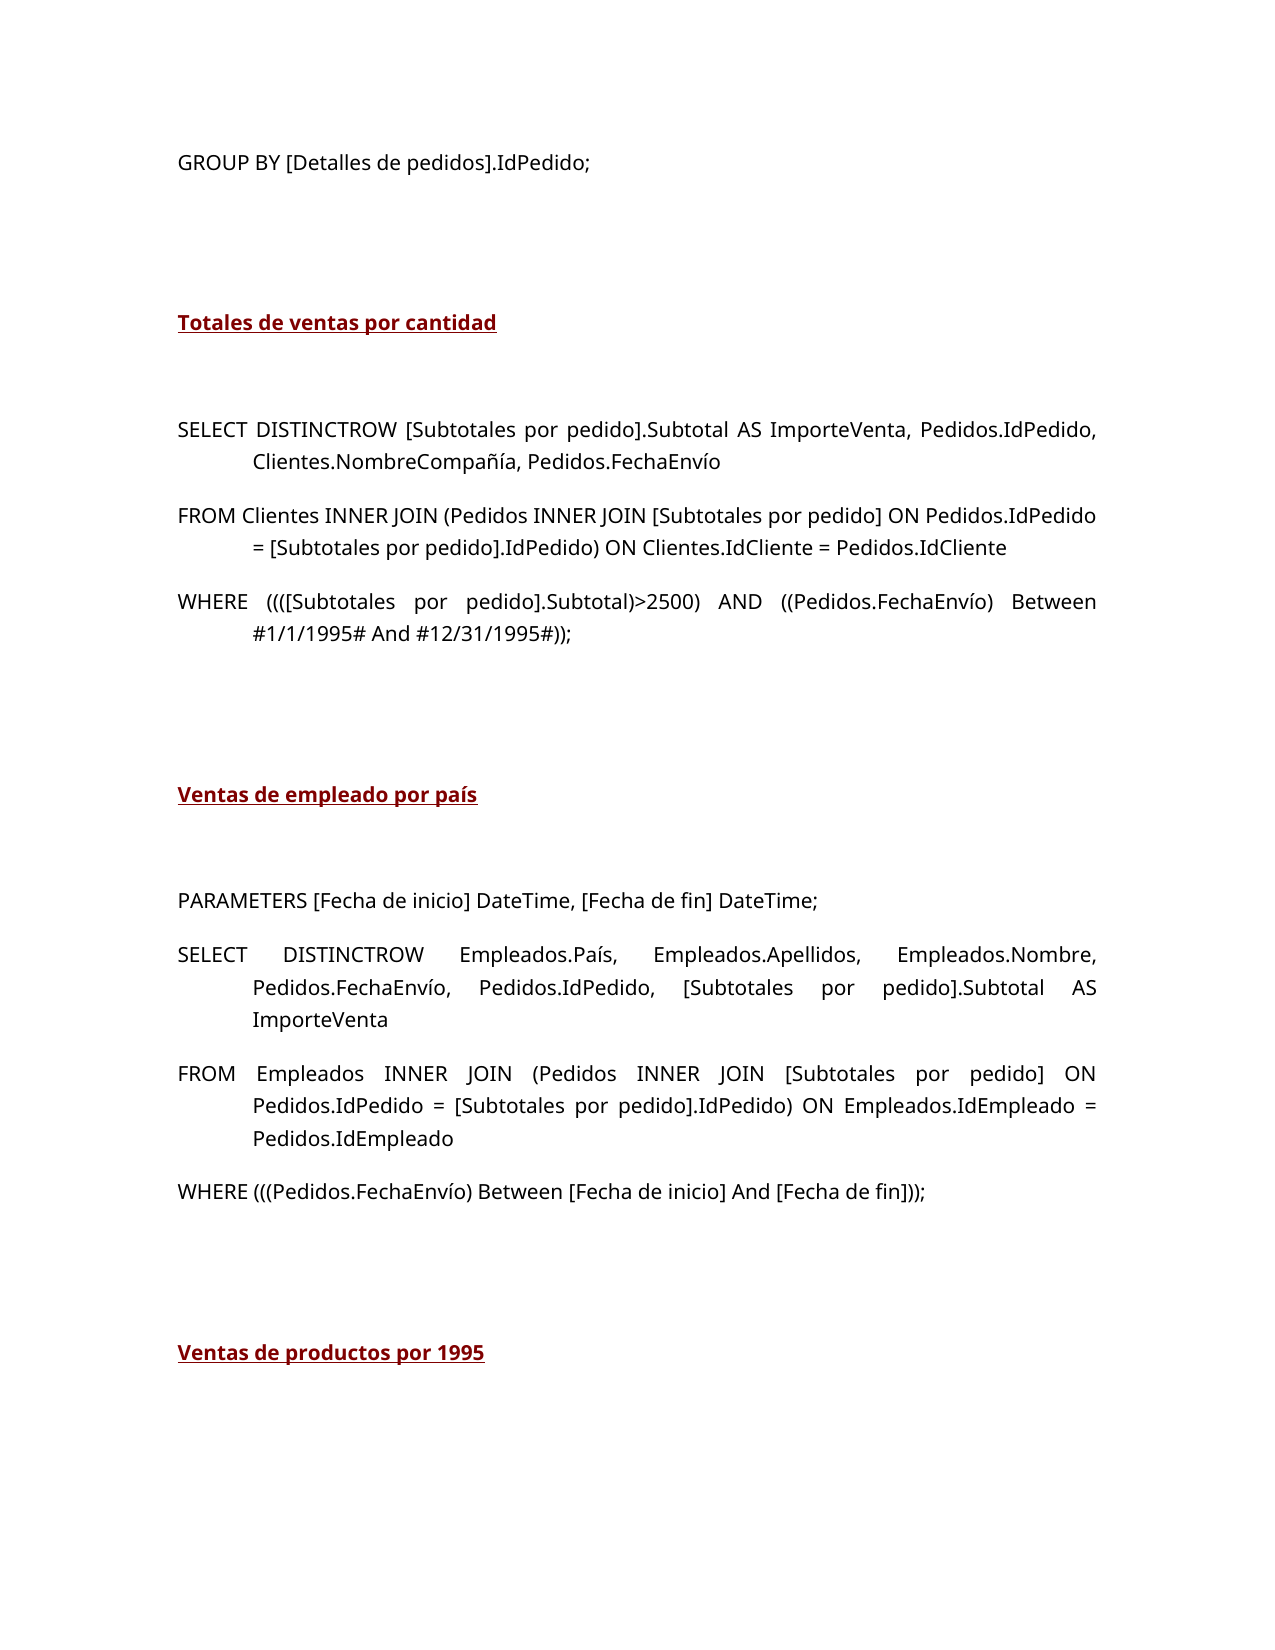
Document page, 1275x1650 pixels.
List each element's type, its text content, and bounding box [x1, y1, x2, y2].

text Totales de ventas por cantidad [177, 308, 1098, 336]
text GROUP BY [Detalles de pedidos].IdPedido; [177, 148, 1098, 176]
text Ventas de productos por 1995 [177, 1338, 1098, 1366]
text Ventas de empleado por país [177, 780, 1098, 808]
text SELECT DISTINCTROW [Subtotales por pedido].Subtotal AS ImporteVenta, Pedidos.IdPedido, Clientes.NombreCompañía, Pedidos.FechaEnvío [177, 415, 1098, 476]
text SELECT DISTINCTROW Empleados.País, Empleados.Apellidos, Empleados.Nombre, Pedidos.FechaEnvío, Pedidos.IdPedido, [Subtotales por pedido].Subtotal AS ImporteVenta [177, 940, 1098, 1034]
text WHERE ((([Subtotales por pedido].Subtotal)>2500) AND ((Pedidos.FechaEnvío) Between #1/1/1995# And #12/31/1995#)); [177, 587, 1098, 648]
text PARAMETERS [Fecha de inicio] DateTime, [Fecha de fin] DateTime; [177, 887, 1098, 915]
text WHERE (((Pedidos.FechaEnvío) Between [Fecha de inicio] And [Fecha de fin])); [177, 1177, 1098, 1206]
text FROM Empleados INNER JOIN (Pedidos INNER JOIN [Subtotales por pedido] ON Pedidos.IdPedido = [Subtotales por pedido].IdPedido) ON Empleados.IdEmpleado = Pedidos.IdEmpleado [177, 1059, 1098, 1152]
text FROM Clientes INNER JOIN (Pedidos INNER JOIN [Subtotales por pedido] ON Pedidos.IdPedido = [Subtotales por pedido].IdPedido) ON Clientes.IdCliente = Pedidos.IdCliente [177, 501, 1098, 562]
